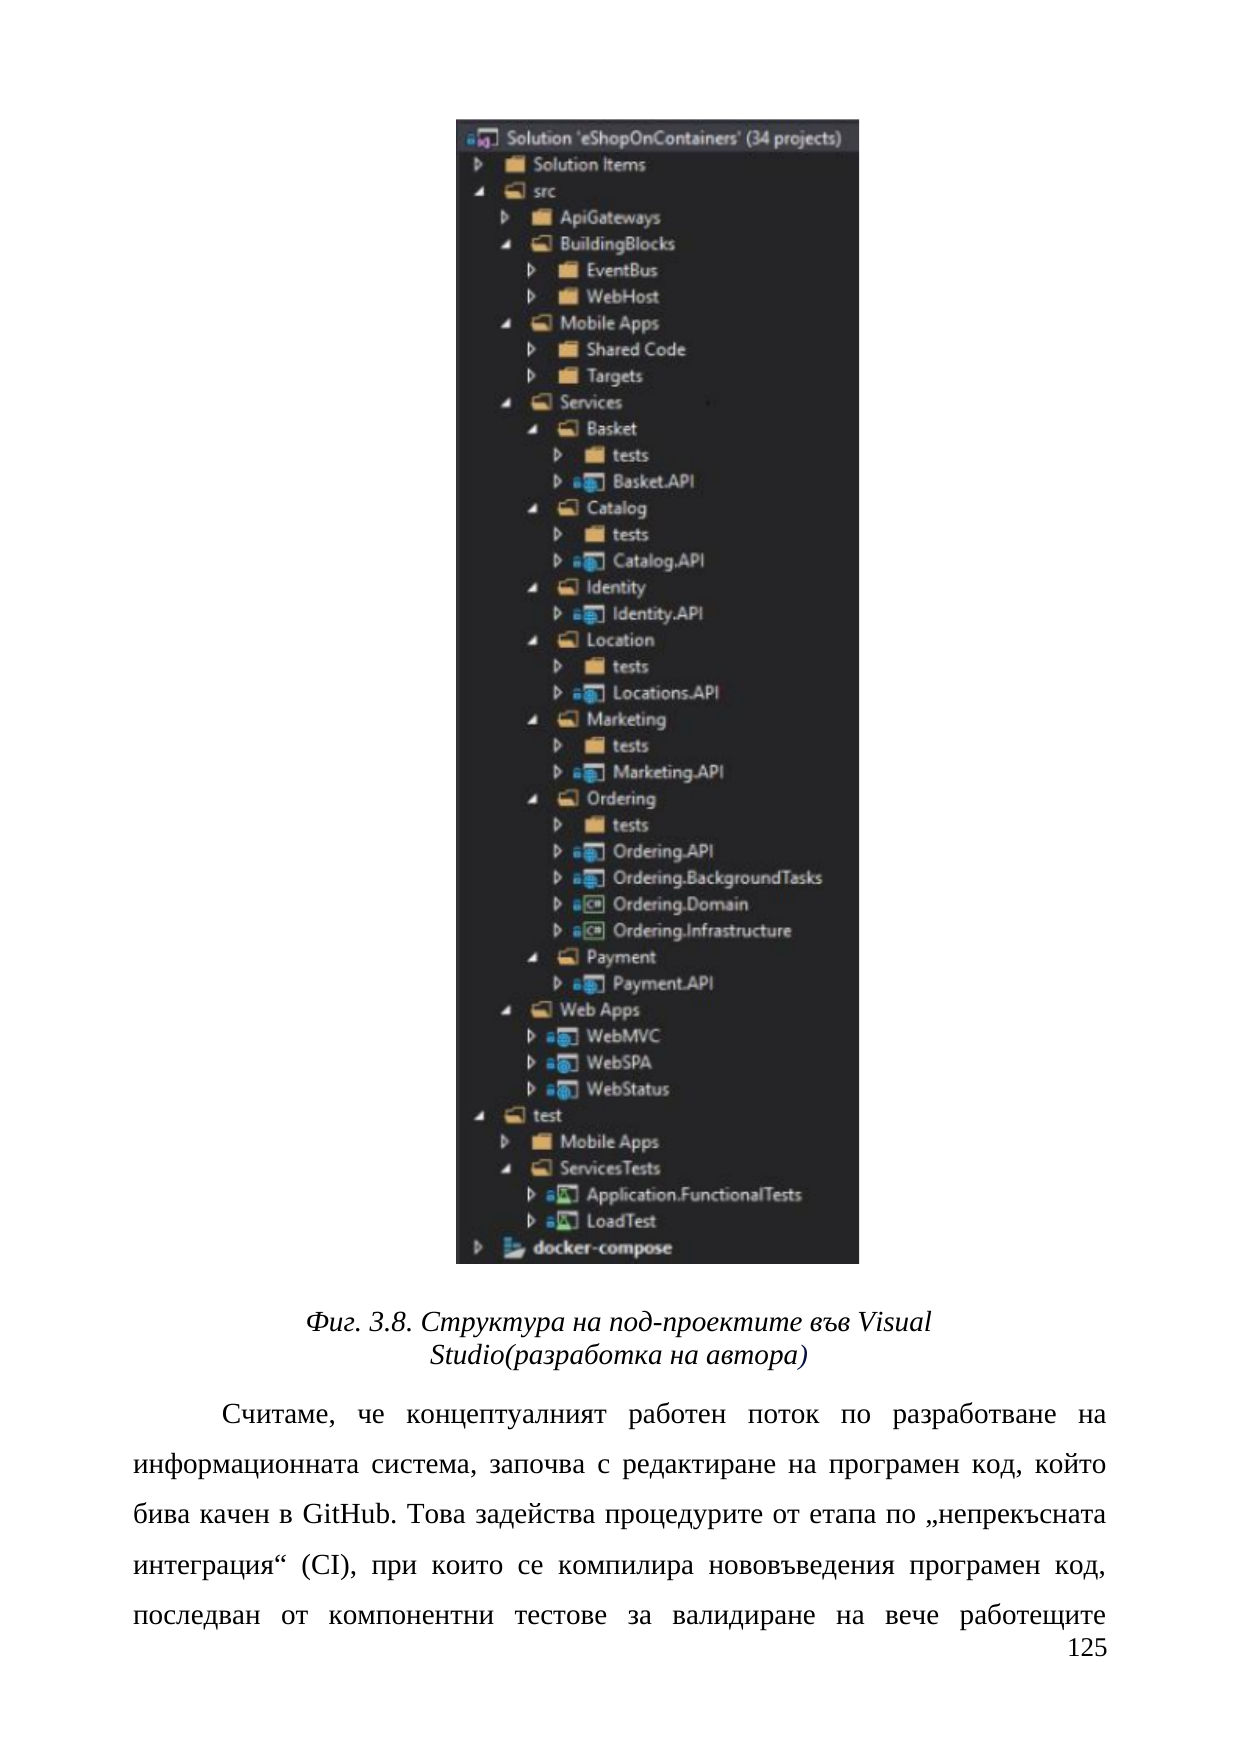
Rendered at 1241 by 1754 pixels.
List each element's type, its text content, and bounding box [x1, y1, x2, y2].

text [133, 1396, 1107, 1631]
picture [456, 118, 860, 1264]
title Фиг. 3.8. Структура на под-проектите във Visual Studio(разработка на автора) [192, 1304, 1048, 1371]
